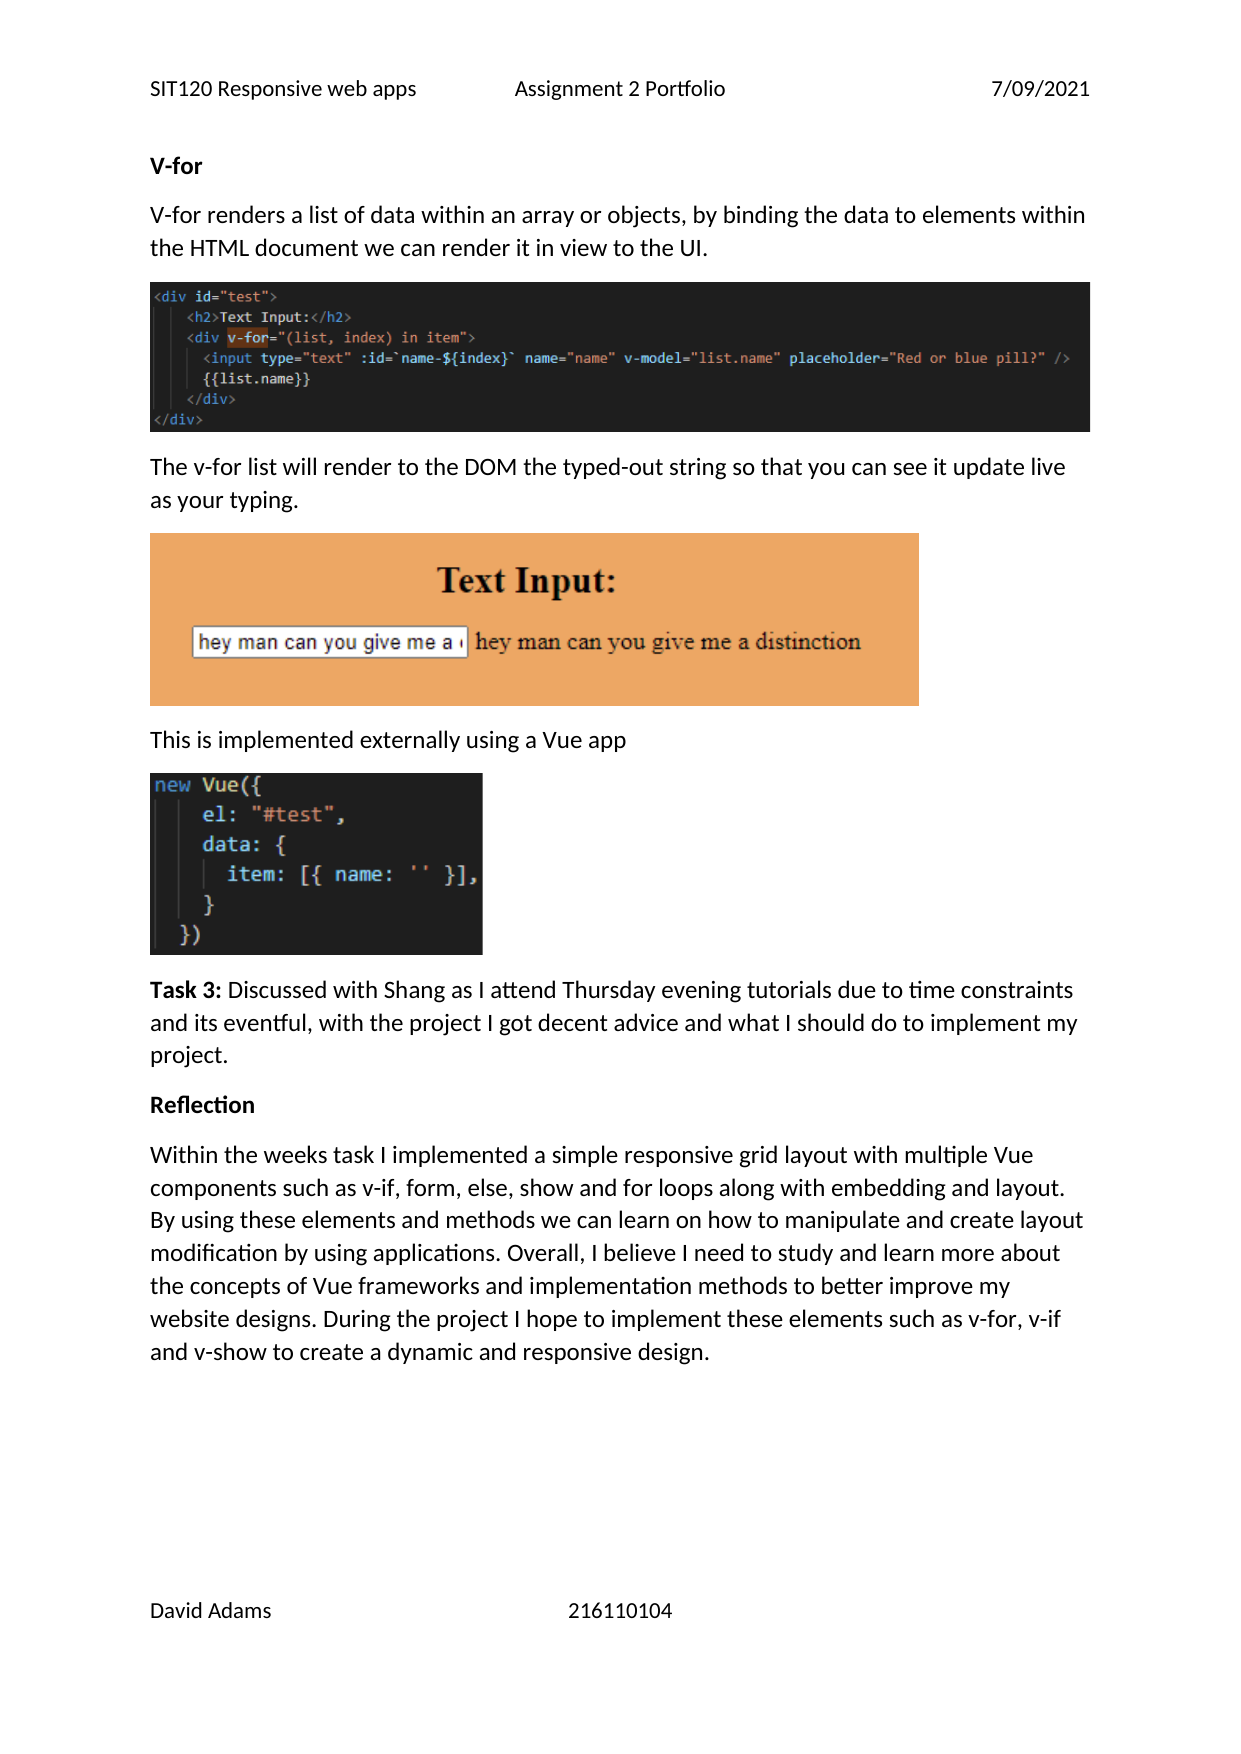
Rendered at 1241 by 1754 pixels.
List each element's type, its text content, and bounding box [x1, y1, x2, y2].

text The v-for list will render to the DOM the typed-out string so that you can see it update live as your typing. [150, 451, 1090, 514]
picture [150, 533, 919, 706]
text Task 3: Discussed with Shang as I attend Thursday evening tutorials due to time constraints and its eventful, with the project I got decent advice and what I should do to implement my project. [150, 974, 1090, 1070]
text V-for renders a list of data within an array or objects, by binding the data to elements within the HTML document we can render it in view to the UI. [150, 199, 1090, 263]
text V-for [150, 150, 1090, 181]
picture [150, 773, 483, 955]
picture [150, 282, 1091, 432]
text Reflection [150, 1089, 1090, 1120]
text This is implemented externally using a Vue app [150, 724, 1090, 754]
text Within the weeks task I implemented a simple responsive grid layout with multiple Vue components such as v-if, form, else, show and for loops along with embedding and layout. By using these elements and methods we can learn on how to manipulate and create layout modification by using applications. Overall, I believe I need to study and learn more about the concepts of Vue frameworks and implementation methods to better improve my website designs. During the project I hope to implement these elements such as v-for, v-if and v-show to create a dynamic and responsive design. [150, 1139, 1090, 1367]
